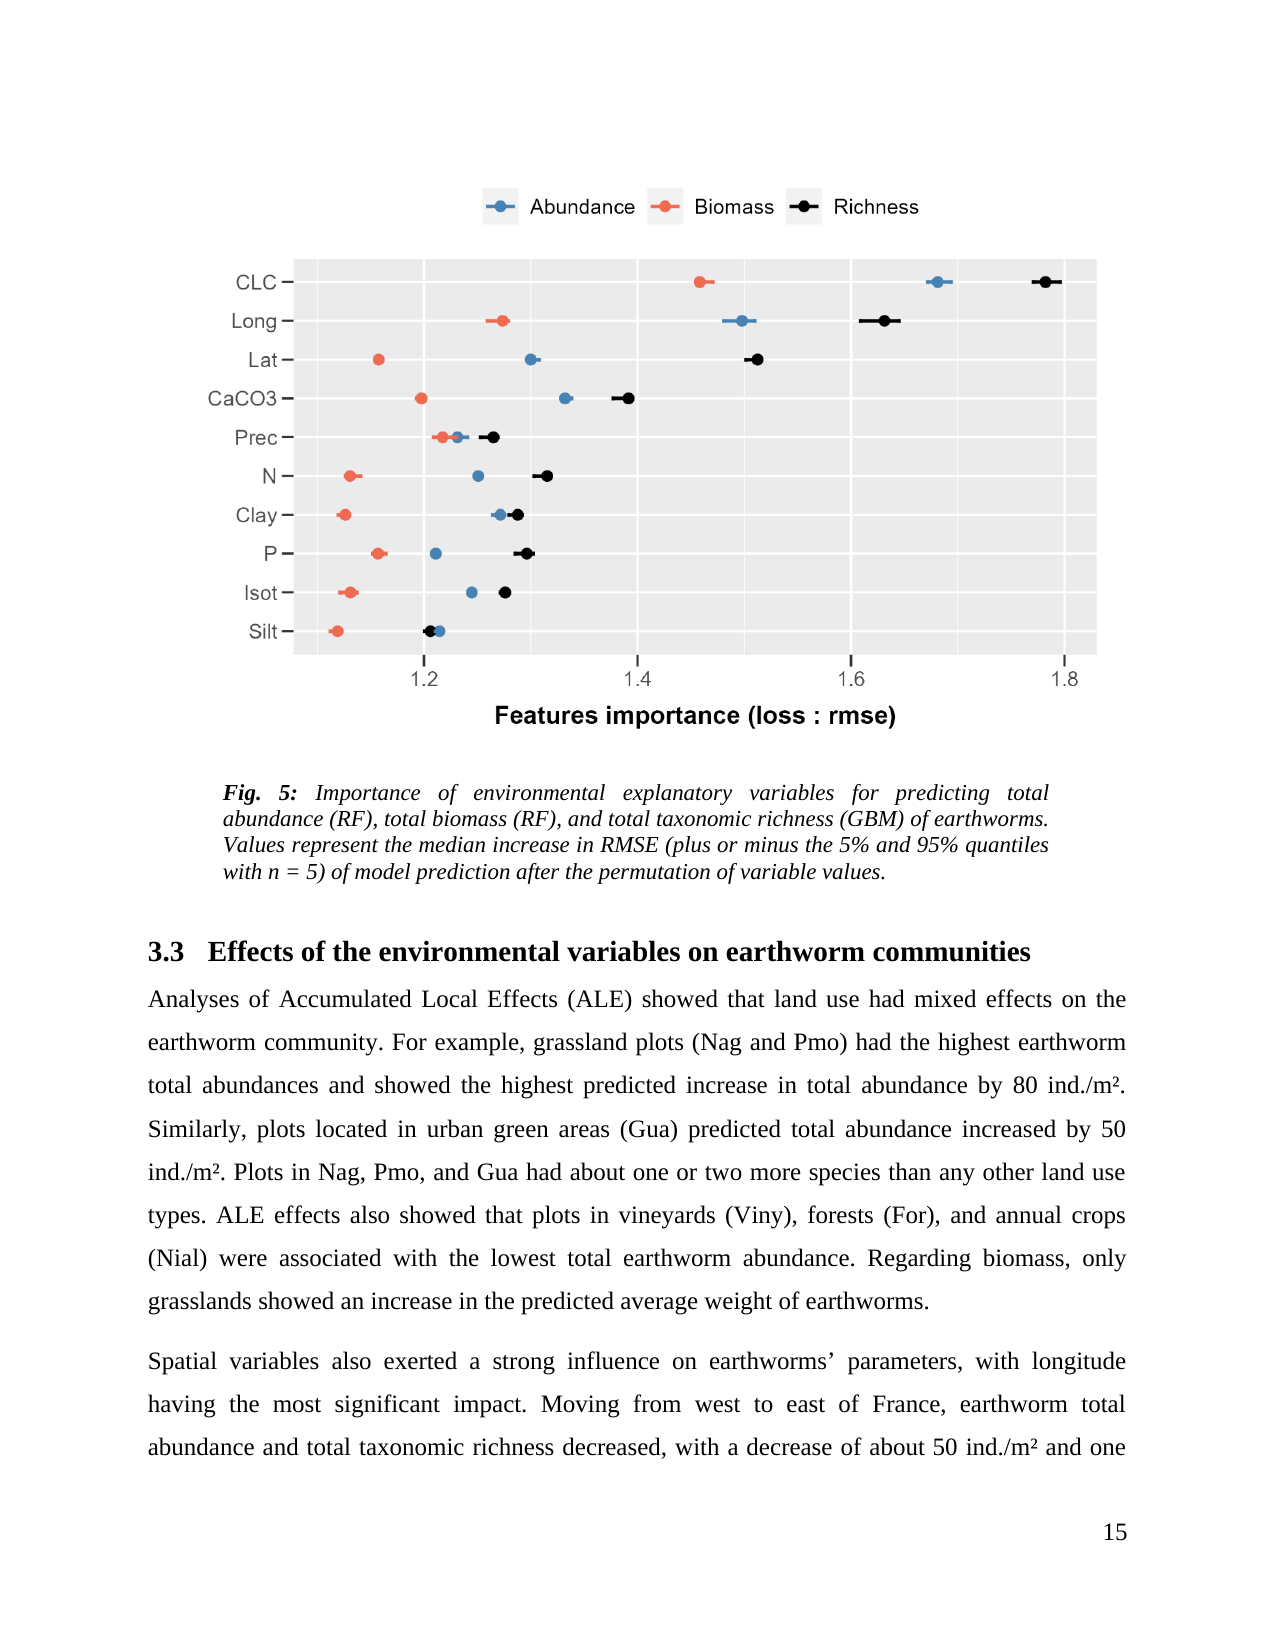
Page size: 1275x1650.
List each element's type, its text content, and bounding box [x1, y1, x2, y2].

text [148, 1346, 1127, 1461]
picture [149, 147, 1126, 748]
subtitle Effects of the environmental variables on earthworm communities [148, 934, 1127, 968]
subtitle Fig. 5: Importance of environmental explanatory variables for predicting total abundance (RF), total biomass (RF), and total taxonomic richness (GBM) of earthworms. Values represent the median increase in RMSE (plus or minus the 5% and 95% quantiles with n = 5) of model prediction after the permutation of variable values. [223, 779, 1052, 884]
text Analyses of Accumulated Local Effects (ALE) showed that land use had mixed effects on the earthworm community. For example, grassland plots (Nag and Pmo) had the highest earthworm total abundances and showed the highest predicted increase in total abundance by 80 ind./m². Similarly, plots located in urban green areas (Gua) predicted total abundance increased by 50 ind./m². Plots in Nag, Pmo, and Gua had about one or two more species than any other land use types. ALE effects also showed that plots in vineyards (Viny), forests (For), and annual crops (Nial) were associated with the lowest total earthworm abundance. Regarding biomass, only grasslands showed an increase in the predicted average weight of earthworms. [148, 984, 1127, 1315]
